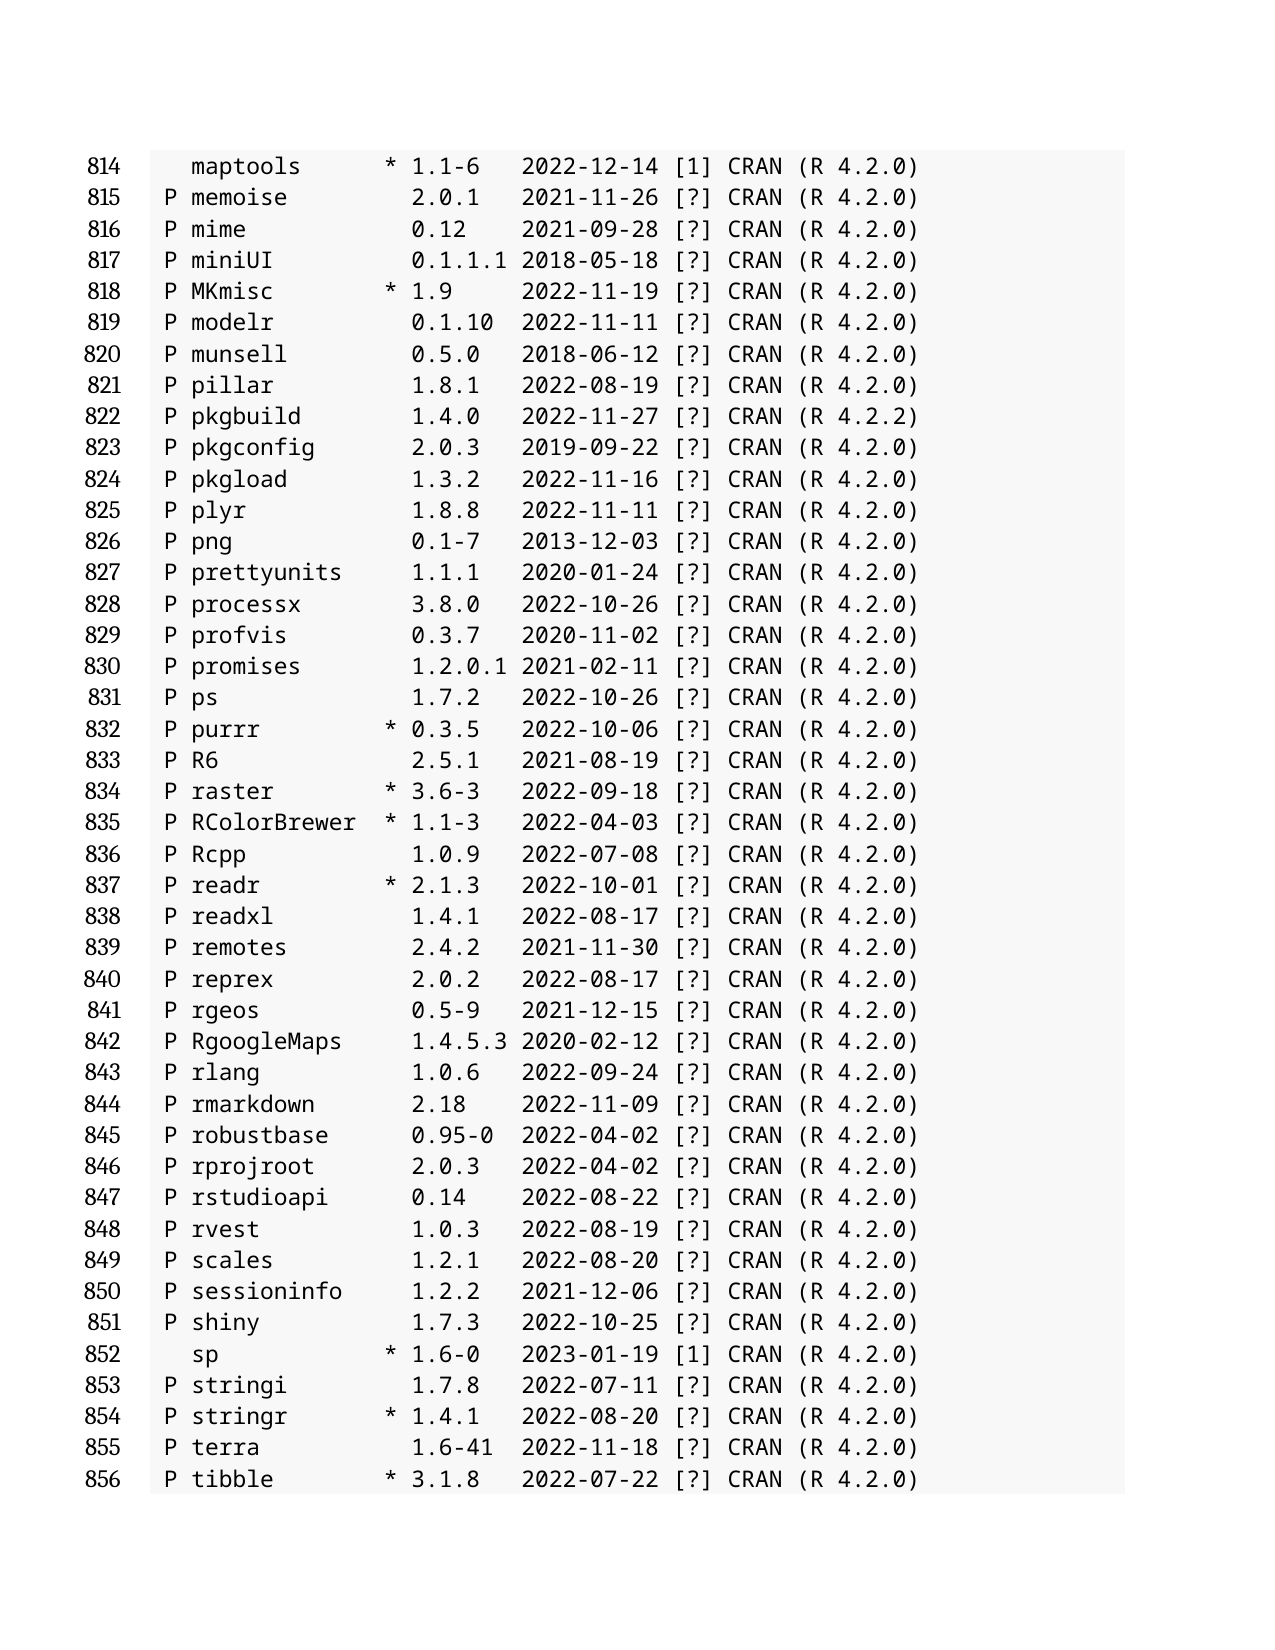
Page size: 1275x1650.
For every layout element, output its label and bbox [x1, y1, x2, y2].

text [150, 150, 1125, 1494]
